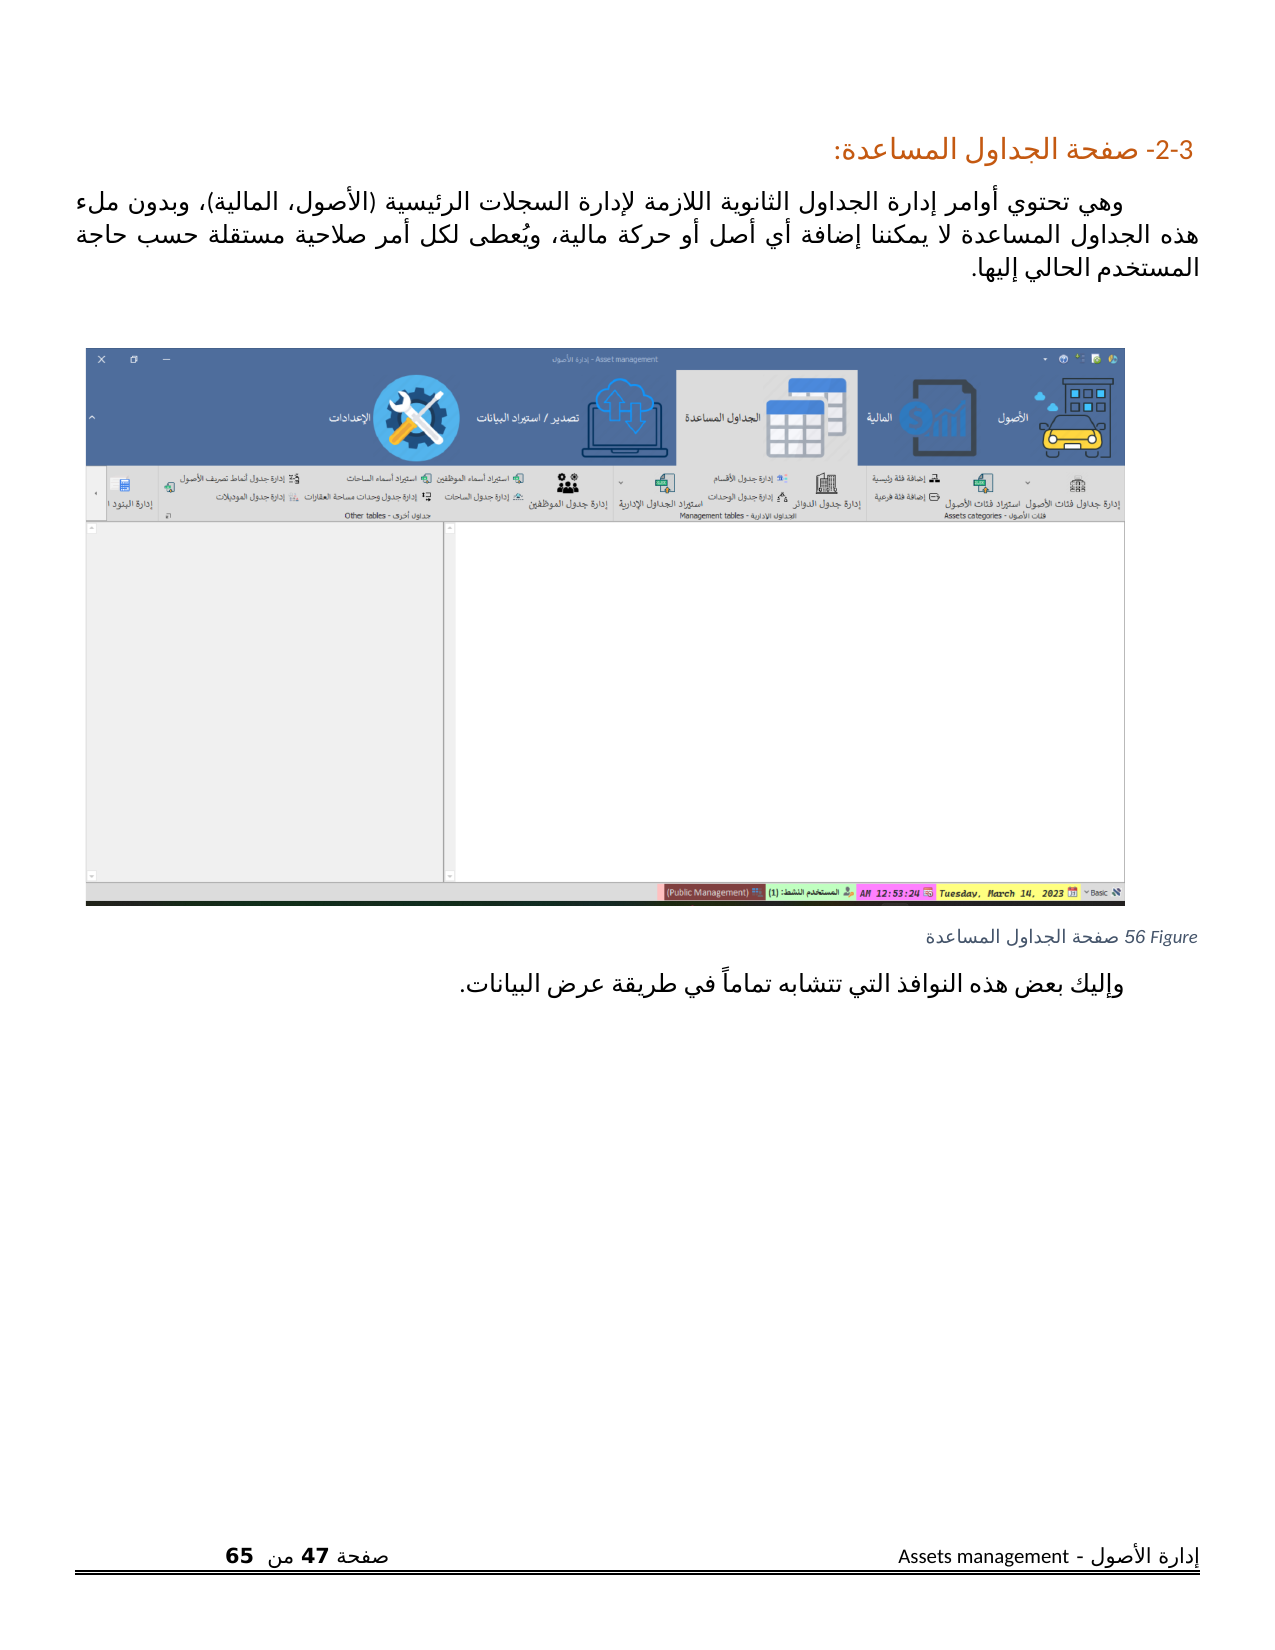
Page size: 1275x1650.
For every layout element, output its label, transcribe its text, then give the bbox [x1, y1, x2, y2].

subtitle 2-3- صفحة الجداول المساعدة: [75, 131, 1200, 167]
text وهي تحتوي أوامر إدارة الجداول الثانوية اللازمة لإدارة السجلات الرئيسية (الأصول، المالية)، وبدون ملء هذه الجداول المساعدة لا يمكننا إضافة أي أصل أو حركة مالية، ويُعطى لكل أمر صلاحية مستقلة حسب حاجة المستخدم الحالي إليها. [75, 186, 1200, 282]
picture [85, 348, 1125, 906]
text Figure 56 صفحة الجداول المساعدة [75, 925, 1200, 948]
text وإليك بعض هذه النوافذ التي تتشابه تماماً في طريقة عرض البيانات. [75, 968, 1200, 999]
